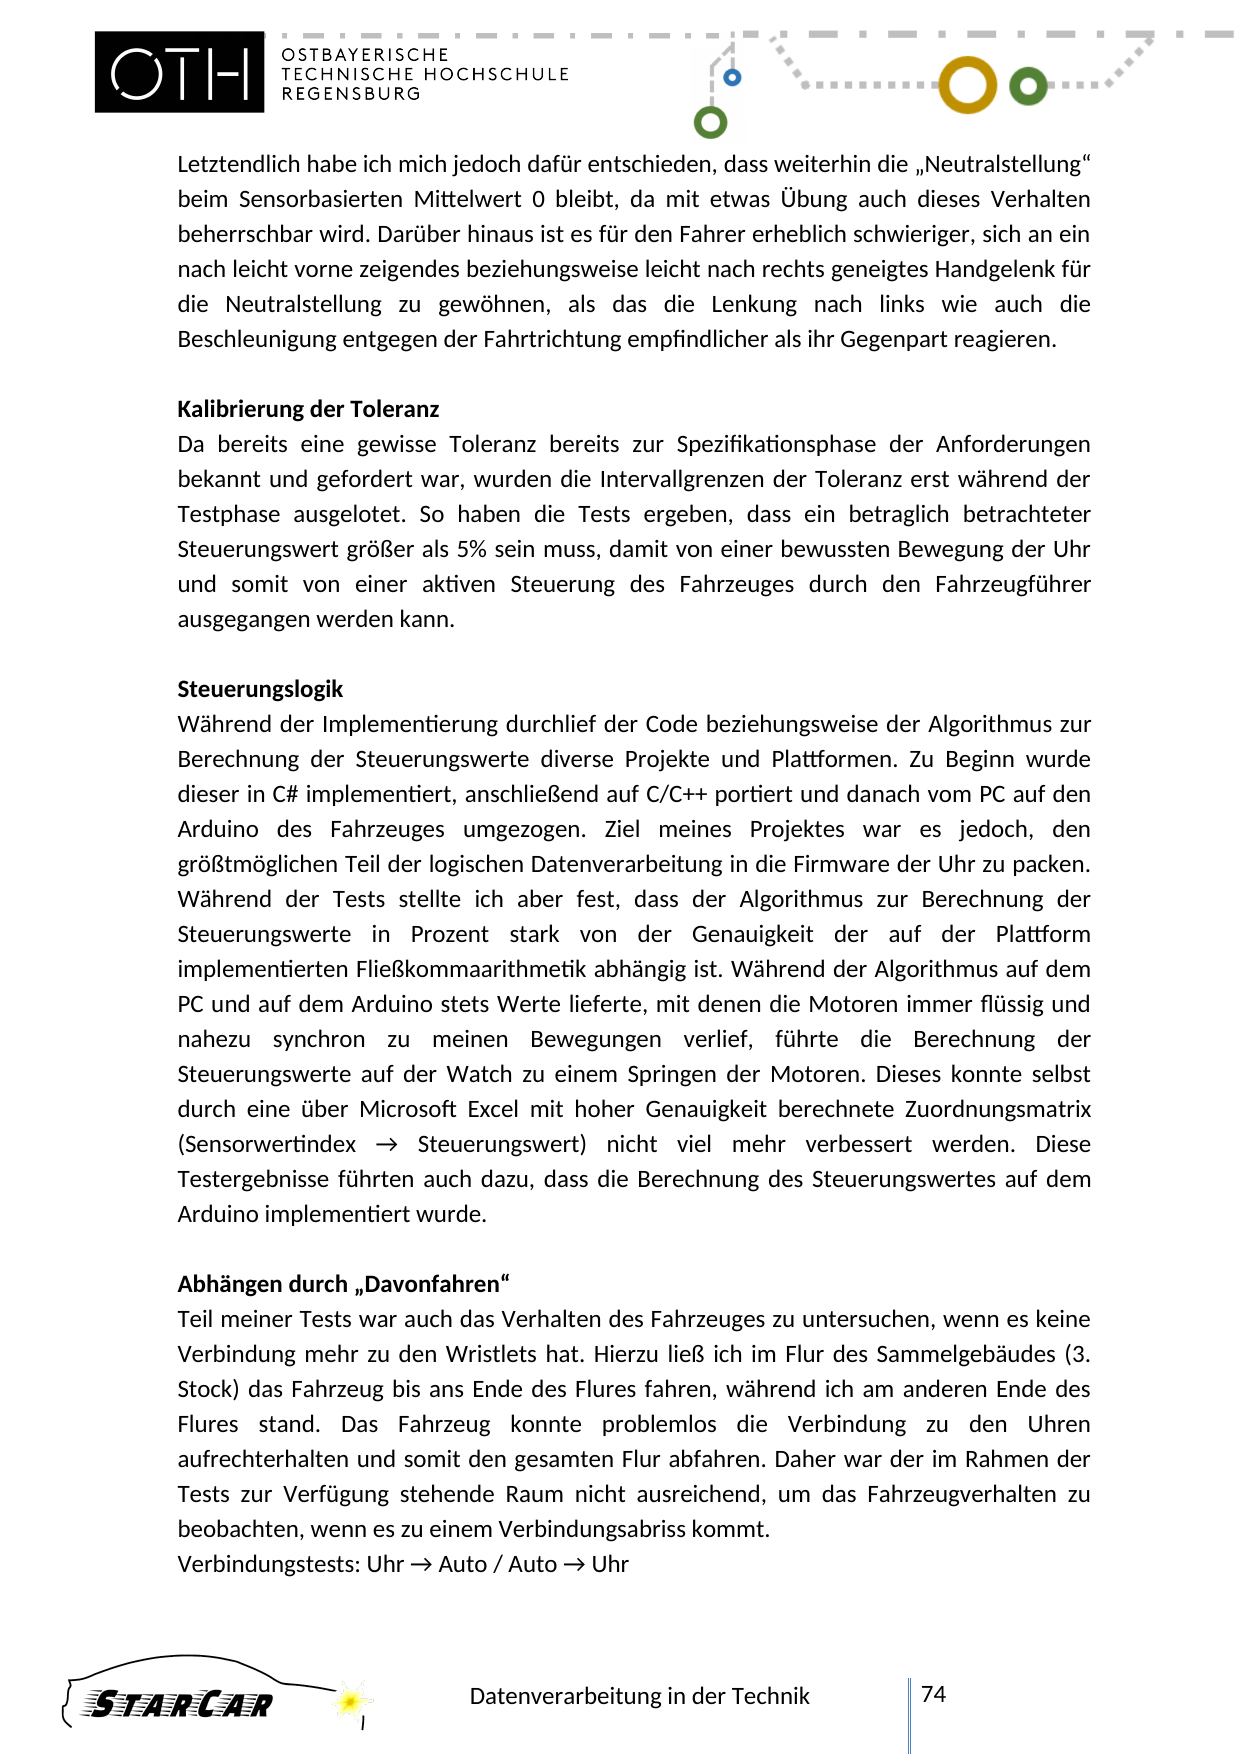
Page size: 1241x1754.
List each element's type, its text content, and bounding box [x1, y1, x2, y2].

text Verbindungstests: Uhr → Auto / Auto → Uhr [177, 1548, 1092, 1578]
picture [94, 15, 1237, 145]
text Während der Implementierung durchlief der Code beziehungsweise der Algorithmus zur Berechnung der Steuerungswerte diverse Projekte und Plattformen. Zu Beginn wurde dieser in C# implementiert, anschließend auf C/C++ portiert und danach vom PC auf den Arduino des Fahrzeuges umgezogen. Ziel meines Projektes war es jedoch, den größtmöglichen Teil der logischen Datenverarbeitung in die Firmware der Uhr zu packen. Während der Tests stellte ich aber fest, dass der Algorithmus zur Berechnung der Steuerungswerte in Prozent stark von der Genauigkeit der auf der Plattform implementierten Fließkommaarithmetik abhängig ist. Während der Algorithmus auf dem PC und auf dem Arduino stets Werte lieferte, mit denen die Motoren immer flüssig und nahezu synchron zu meinen Bewegungen verlief, führte die Berechnung der Steuerungswerte auf der Watch zu einem Springen der Motoren. Dieses konnte selbst durch eine über Microsoft Excel mit hoher Genauigkeit berechnete Zuordnungsmatrix (Sensorwertindex → Steuerungswert) nicht viel mehr verbessert werden. Diese Testergebnisse führten auch dazu, dass die Berechnung des Steuerungswertes auf dem Arduino implementiert wurde. [177, 708, 1092, 1228]
text Steuerungslogik [177, 673, 1092, 703]
picture [54, 1651, 380, 1730]
text Kalibrierung der Toleranz [177, 393, 1092, 423]
text Abhängen durch „Davonfahren“ [177, 1268, 1092, 1298]
text Letztendlich habe ich mich jedoch dafür entschieden, dass weiterhin die „Neutralstellung“ beim Sensorbasierten Mittelwert 0 bleibt, da mit etwas Übung auch dieses Verhalten beherrschbar wird. Darüber hinaus ist es für den Fahrer erheblich schwieriger, sich an ein nach leicht vorne zeigendes beziehungsweise leicht nach rechts geneigtes Handgelenk für die Neutralstellung zu gewöhnen, als das die Lenkung nach links wie auch die Beschleunigung entgegen der Fahrtrichtung empfindlicher als ihr Gegenpart reagieren. [177, 148, 1092, 353]
text Teil meiner Tests war auch das Verhalten des Fahrzeuges zu untersuchen, wenn es keine Verbindung mehr zu den Wristlets hat. Hierzu ließ ich im Flur des Sammelgebäudes (3. Stock) das Fahrzeug bis ans Ende des Flures fahren, während ich am anderen Ende des Flures stand. Das Fahrzeug konnte problemlos die Verbindung zu den Uhren aufrechterhalten und somit den gesamten Flur abfahren. Daher war der im Rahmen der Tests zur Verfügung stehende Raum nicht ausreichend, um das Fahrzeugverhalten zu beobachten, wenn es zu einem Verbindungsabriss kommt. [177, 1303, 1092, 1543]
text Da bereits eine gewisse Toleranz bereits zur Spezifikationsphase der Anforderungen bekannt und gefordert war, wurden die Intervallgrenzen der Toleranz erst während der Testphase ausgelotet. So haben die Tests ergeben, dass ein betraglich betrachteter Steuerungswert größer als 5% sein muss, damit von einer bewussten Bewegung der Uhr und somit von einer aktiven Steuerung des Fahrzeuges durch den Fahrzeugführer ausgegangen werden kann. [177, 428, 1092, 633]
